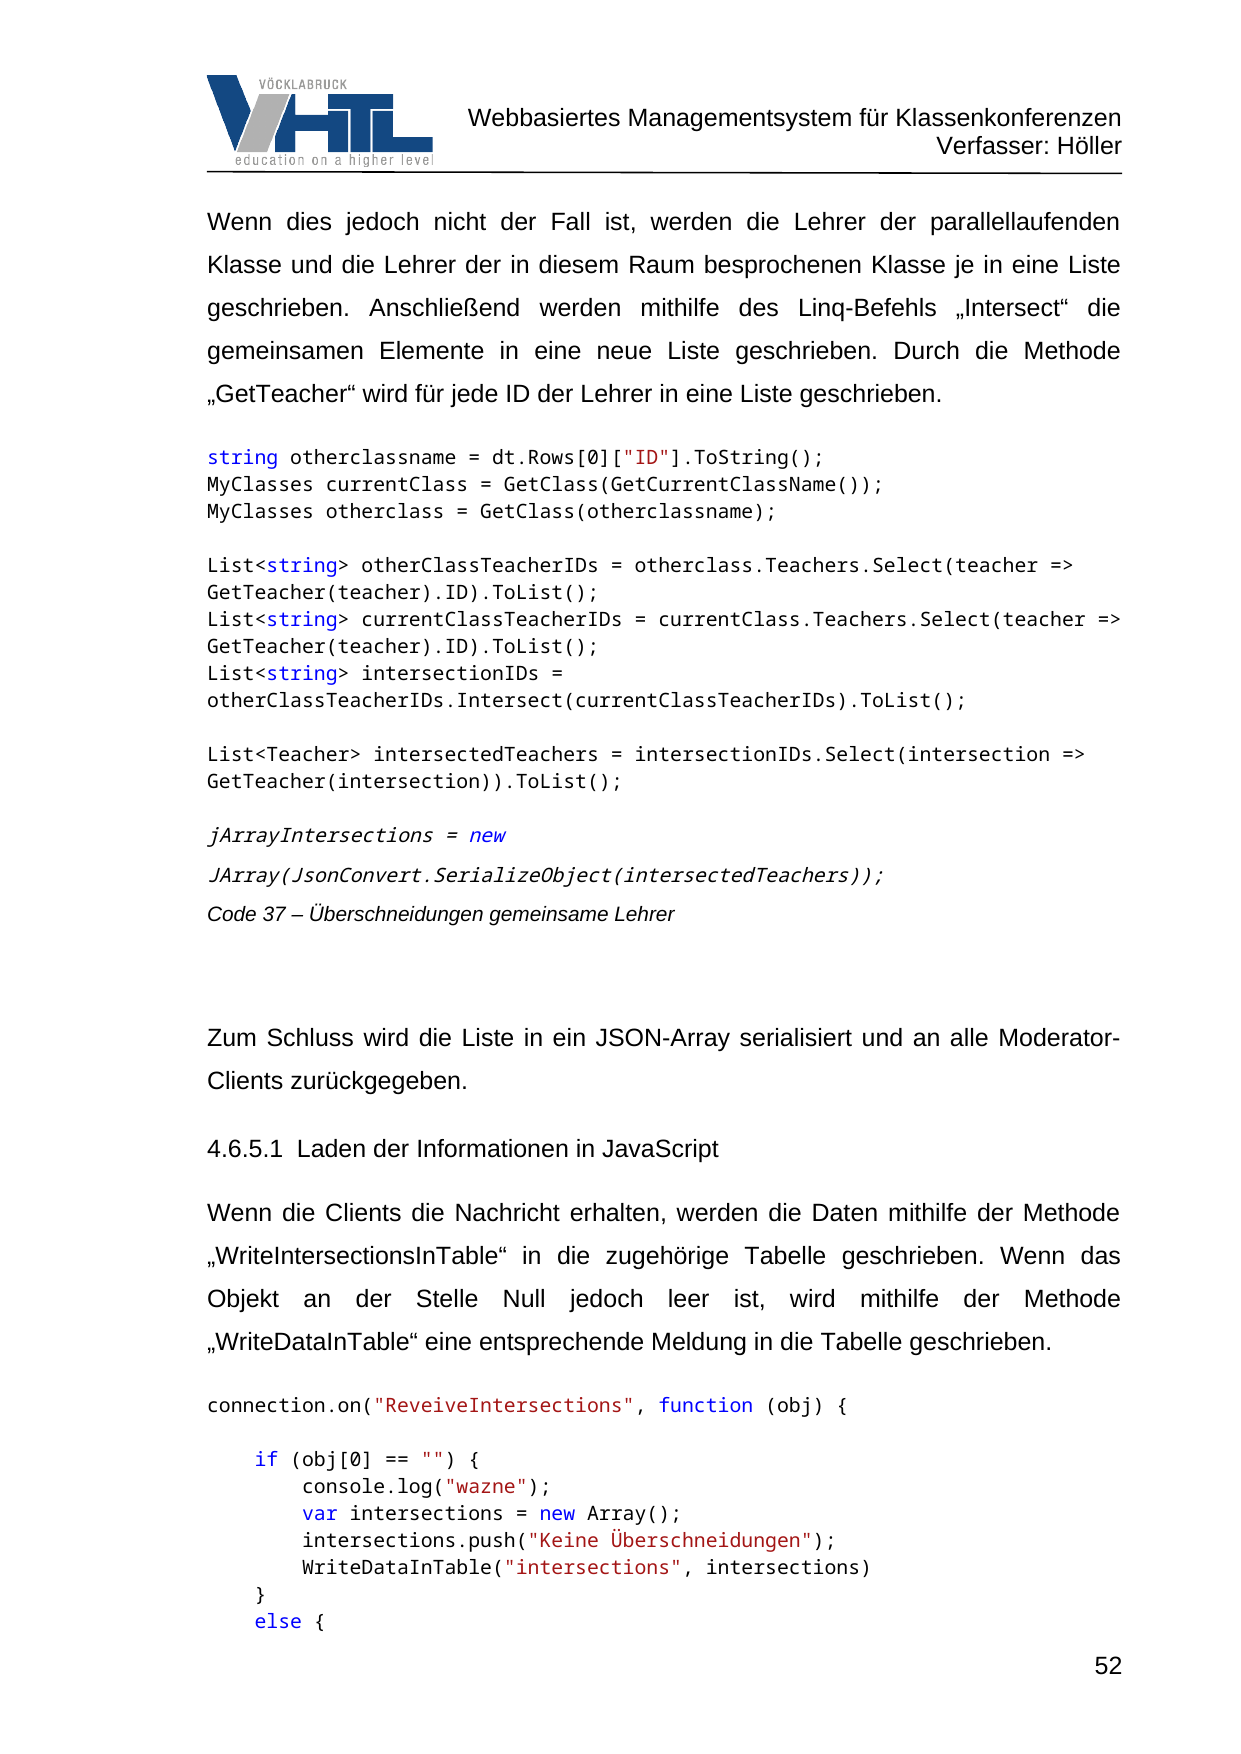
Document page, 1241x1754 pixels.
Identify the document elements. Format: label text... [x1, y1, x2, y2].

text connection.on("ReveiveIntersections", function (obj) { [207, 1391, 1122, 1418]
text List<string> otherClassTeacherIDs = otherclass.Teachers.Select(teacher => GetTeacher(teacher).ID).ToList(); [207, 551, 1122, 605]
text List<string> currentClassTeacherIDs = currentClass.Teachers.Select(teacher => GetTeacher(teacher).ID).ToList(); [207, 605, 1122, 659]
text string otherclassname = dt.Rows[0]["ID"].ToString(); [207, 443, 1122, 470]
picture [206, 75, 433, 167]
text List<Teacher> intersectedTeachers = intersectionIDs.Select(intersection => GetTeacher(intersection)).ToList(); [207, 740, 1122, 794]
text Wenn die Clients die Nachricht erhalten, werden die Daten mithilfe der Methode „WriteIntersectionsInTable“ in die zugehörige Tabelle geschrieben. Wenn das Objekt an der Stelle Null jedoch leer ist, wird mithilfe der Methode „WriteDataInTable“ eine entsprechende Meldung in die Tabelle geschrieben. [207, 1198, 1122, 1356]
text if (obj[0] == "") { [207, 1445, 1122, 1472]
text MyClasses otherclass = GetClass(otherclassname); [207, 497, 1122, 524]
text jArrayIntersections = new JArray(JsonConvert.SerializeObject(intersectedTeachers)); [207, 821, 1122, 888]
text MyClasses currentClass = GetClass(GetCurrentClassName()); [207, 470, 1122, 497]
text Wenn dies jedoch nicht der Fall ist, werden die Lehrer der parallellaufenden Klasse und die Lehrer der in diesem Raum besprochenen Klasse je in eine Liste geschrieben. Anschließend werden mithilfe des Linq-Befehls „Intersect“ die gemeinsamen Elemente in eine neue Liste geschrieben. Durch die Methode „GetTeacher“ wird für jede ID der Lehrer in eine Liste geschrieben. [207, 207, 1122, 408]
text else { [207, 1607, 1122, 1634]
text Code 37 – Überschneidungen gemeinsame Lehrer [207, 902, 1122, 926]
subtitle Laden der Informationen in JavaScript [207, 1134, 1122, 1162]
text console.log("wazne"); [207, 1472, 1122, 1499]
text } [207, 1580, 1122, 1607]
text WriteDataInTable("intersections", intersections) [207, 1553, 1122, 1580]
text var intersections = new Array(); [207, 1499, 1122, 1526]
text Zum Schluss wird die Liste in ein JSON-Array serialisiert und an alle Moderator-Clients zurückgegeben. [207, 1022, 1122, 1094]
text intersections.push("Keine Überschneidungen"); [207, 1526, 1122, 1553]
text List<string> intersectionIDs = otherClassTeacherIDs.Intersect(currentClassTeacherIDs).ToList(); [207, 659, 1122, 713]
